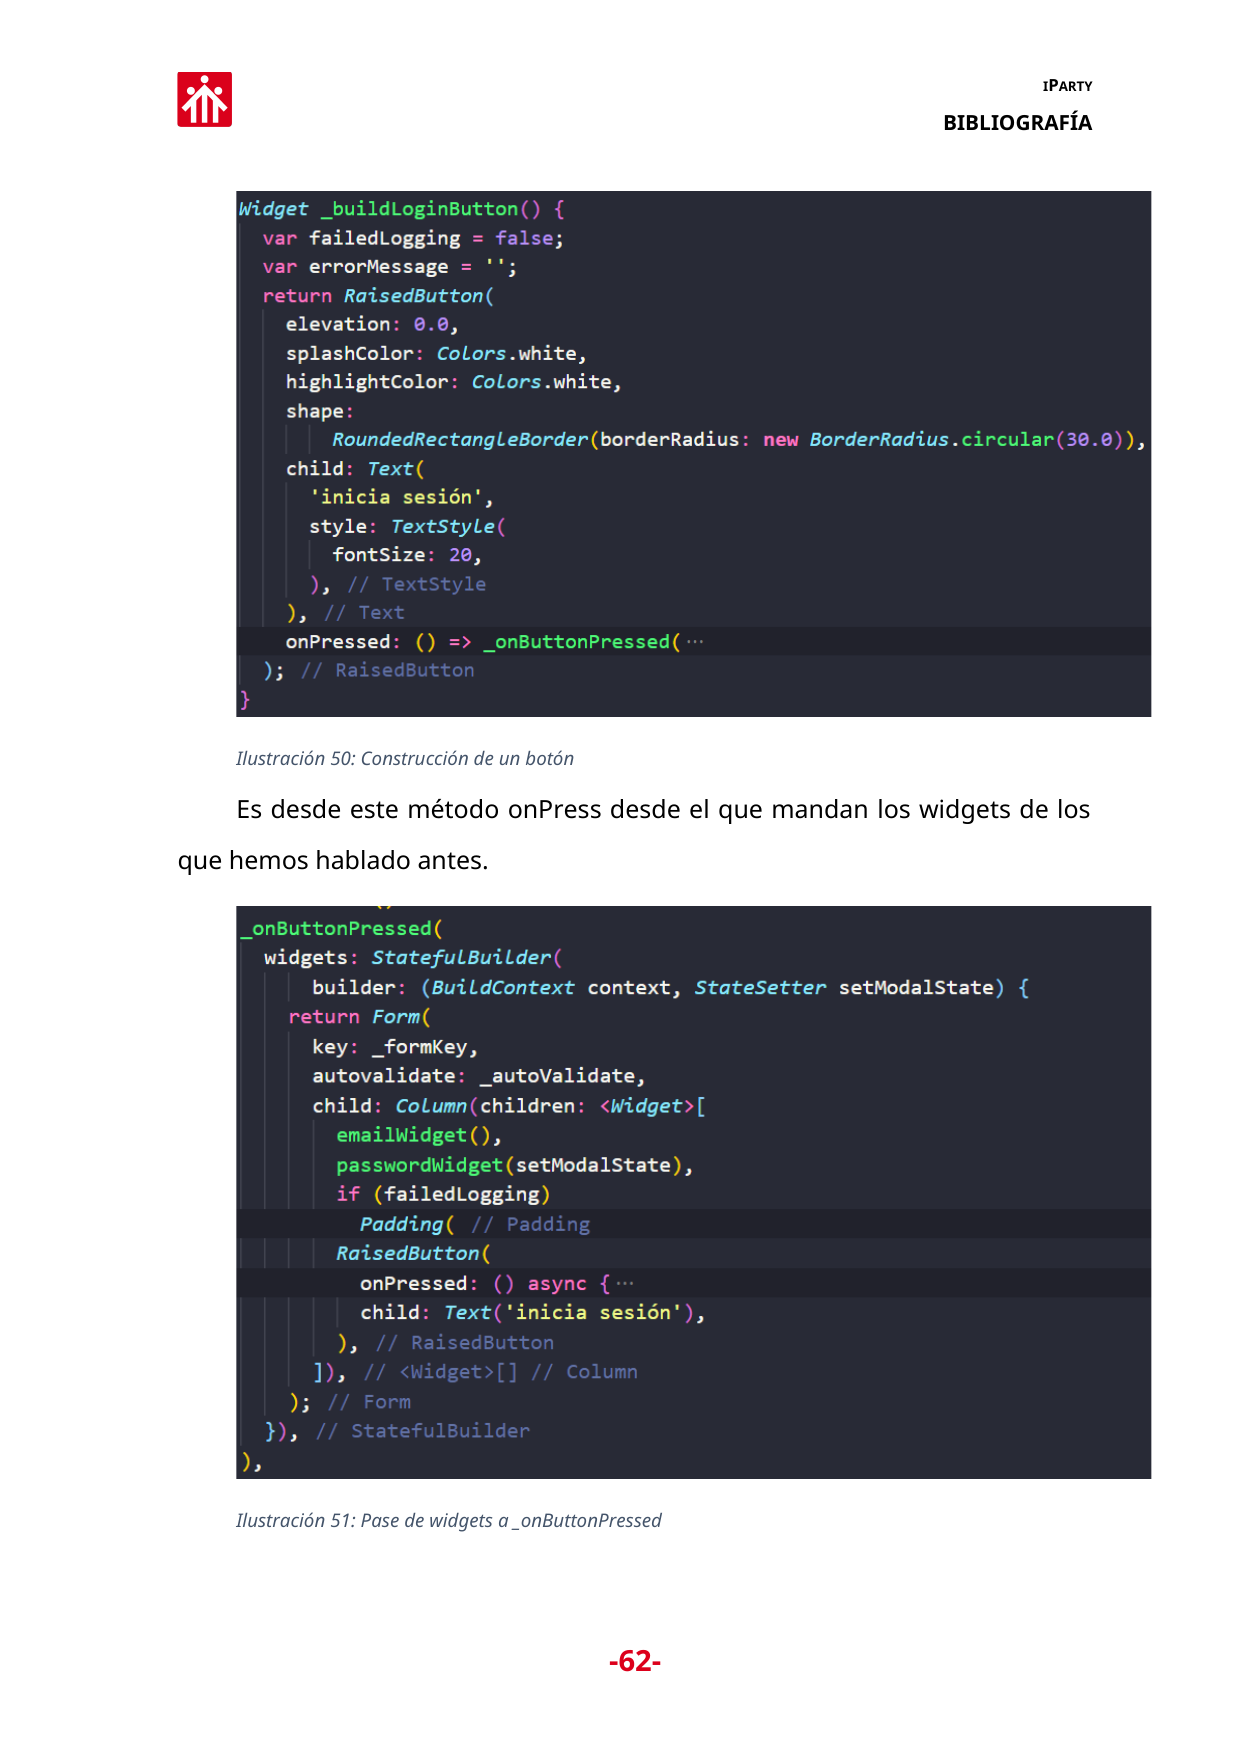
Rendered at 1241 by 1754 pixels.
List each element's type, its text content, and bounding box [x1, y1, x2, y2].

picture [177, 72, 232, 127]
picture [236, 191, 1152, 717]
text Es desde este método onPress desde el que mandan los widgets de los que hemos hablado antes. [177, 792, 1092, 877]
picture [236, 906, 1152, 1479]
text Ilustración 51: Pase de widgets a _onButtonPressed [177, 1508, 1092, 1533]
text Ilustración 50: Construcción de un botón [177, 746, 1092, 771]
